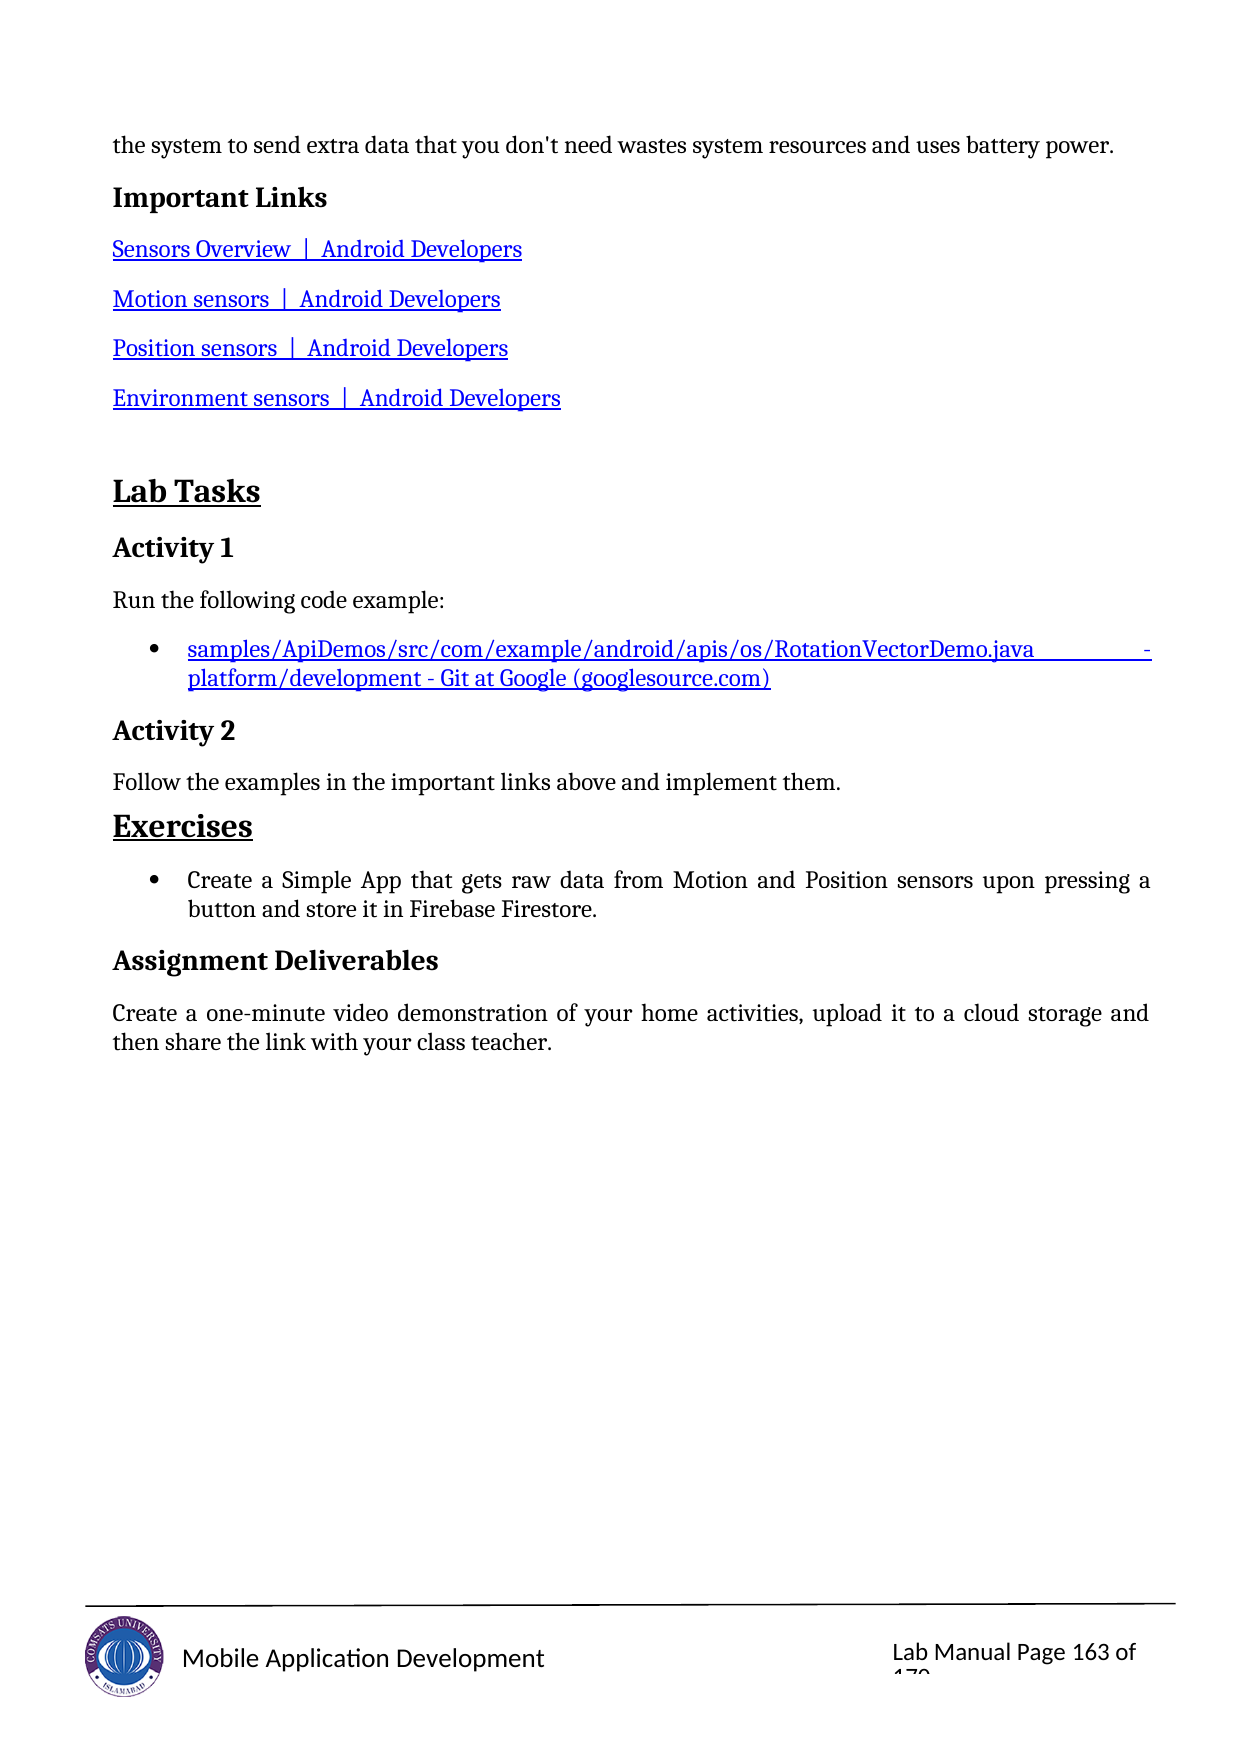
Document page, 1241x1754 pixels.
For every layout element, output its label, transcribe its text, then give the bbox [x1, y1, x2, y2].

text Run the following code example: [112, 586, 1152, 614]
subtitle Activity 2 [112, 714, 1240, 747]
text Motion sensors | Android Developers [112, 285, 1152, 313]
subtitle Lab Tasks [112, 472, 1240, 511]
list samples/ApiDemos/src/com/example/android/apis/os/RotationVectorDemo.java - platform/development - Git at Google (googlesource.com) [150, 635, 1152, 693]
subtitle Assignment Deliverables [112, 944, 1240, 978]
subtitle Important Links [112, 181, 1240, 214]
text Create a one-minute video demonstration of your home activities, upload it to a cloud storage and then share the link with your class teacher. [112, 999, 1152, 1056]
list Create a Simple App that gets raw data from Motion and Position sensors upon pressing a button and store it in Firebase Firestore. [150, 866, 1152, 923]
subtitle Activity 1 [112, 531, 1240, 565]
text Sensors Overview | Android Developers [112, 235, 1152, 264]
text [112, 131, 1152, 160]
text Position sensors | Android Developers [112, 334, 1152, 363]
text Environment sensors | Android Developers [112, 384, 1152, 412]
subtitle Exercises [112, 807, 1240, 845]
picture [85, 1616, 165, 1697]
text Follow the examples in the important links above and implement them. [112, 768, 1152, 797]
